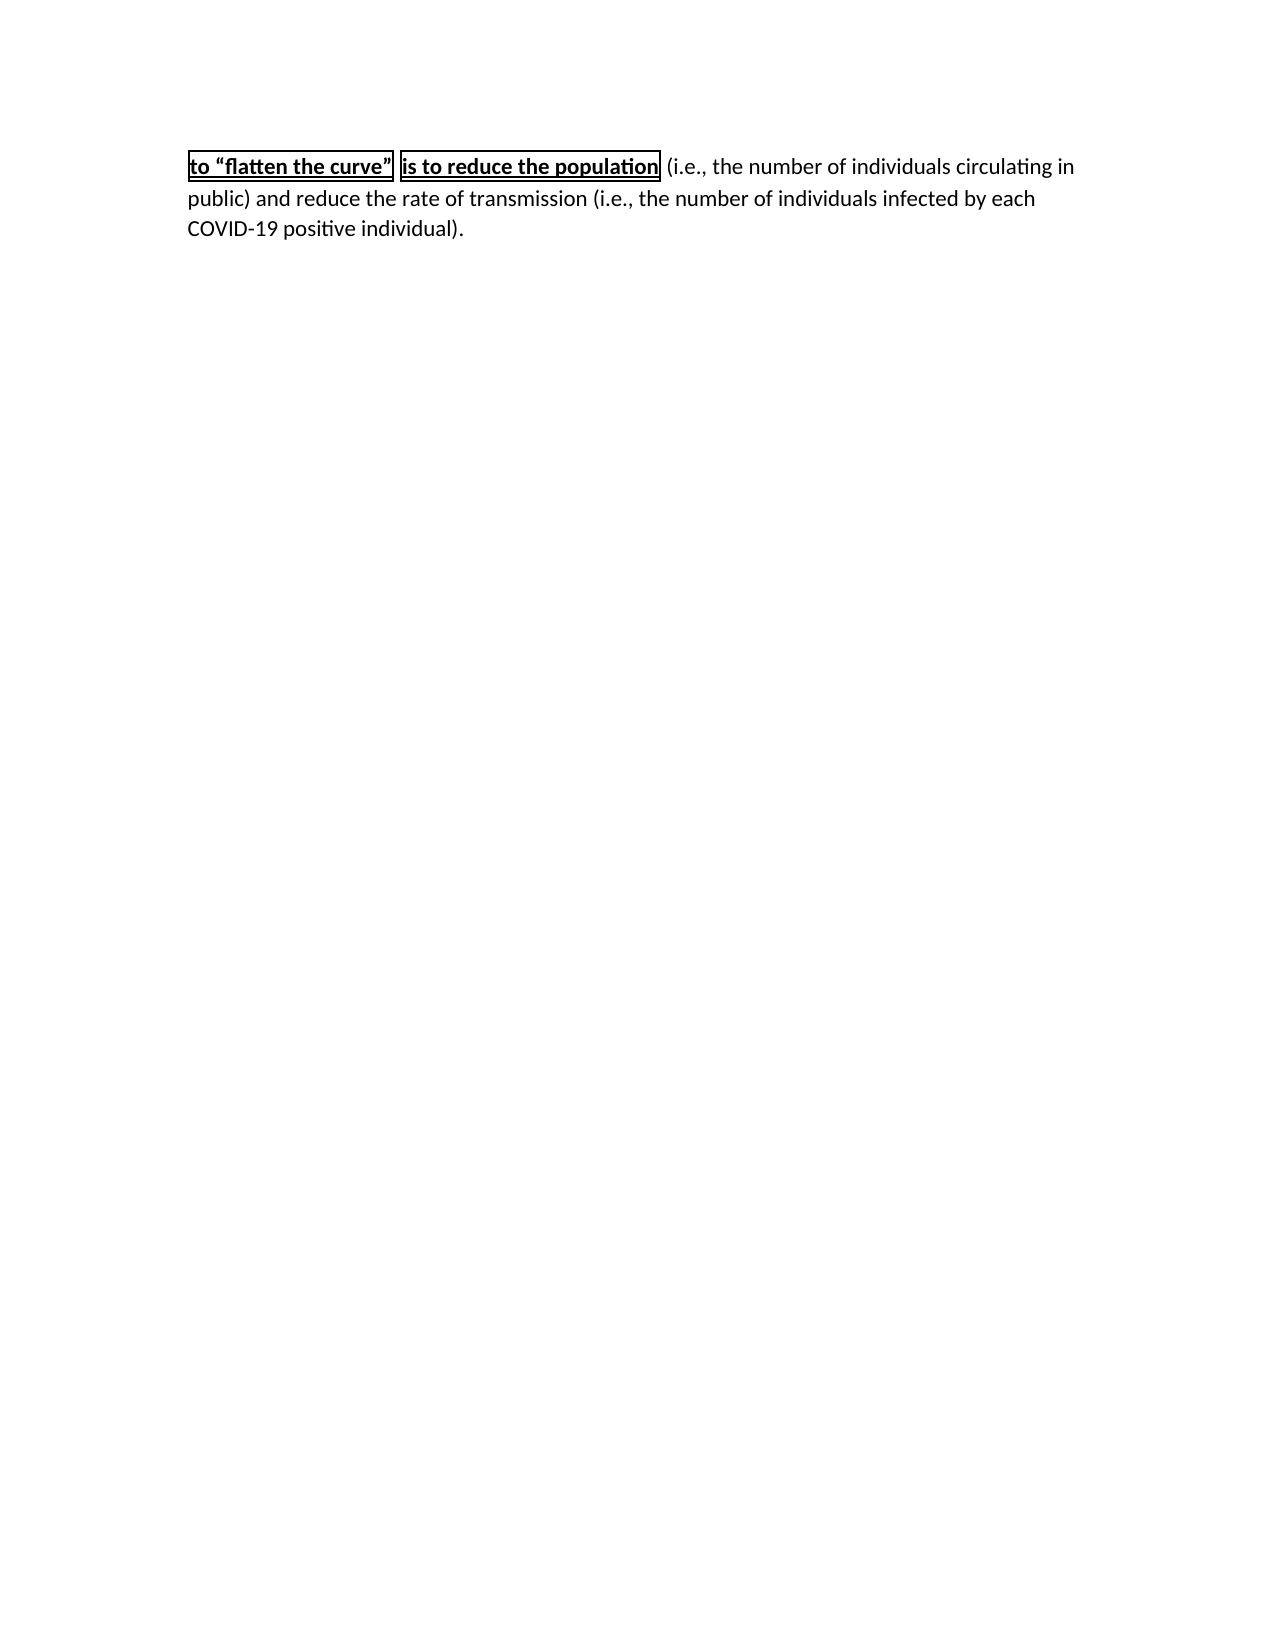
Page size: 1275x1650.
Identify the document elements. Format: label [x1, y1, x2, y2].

text [187, 150, 1087, 243]
